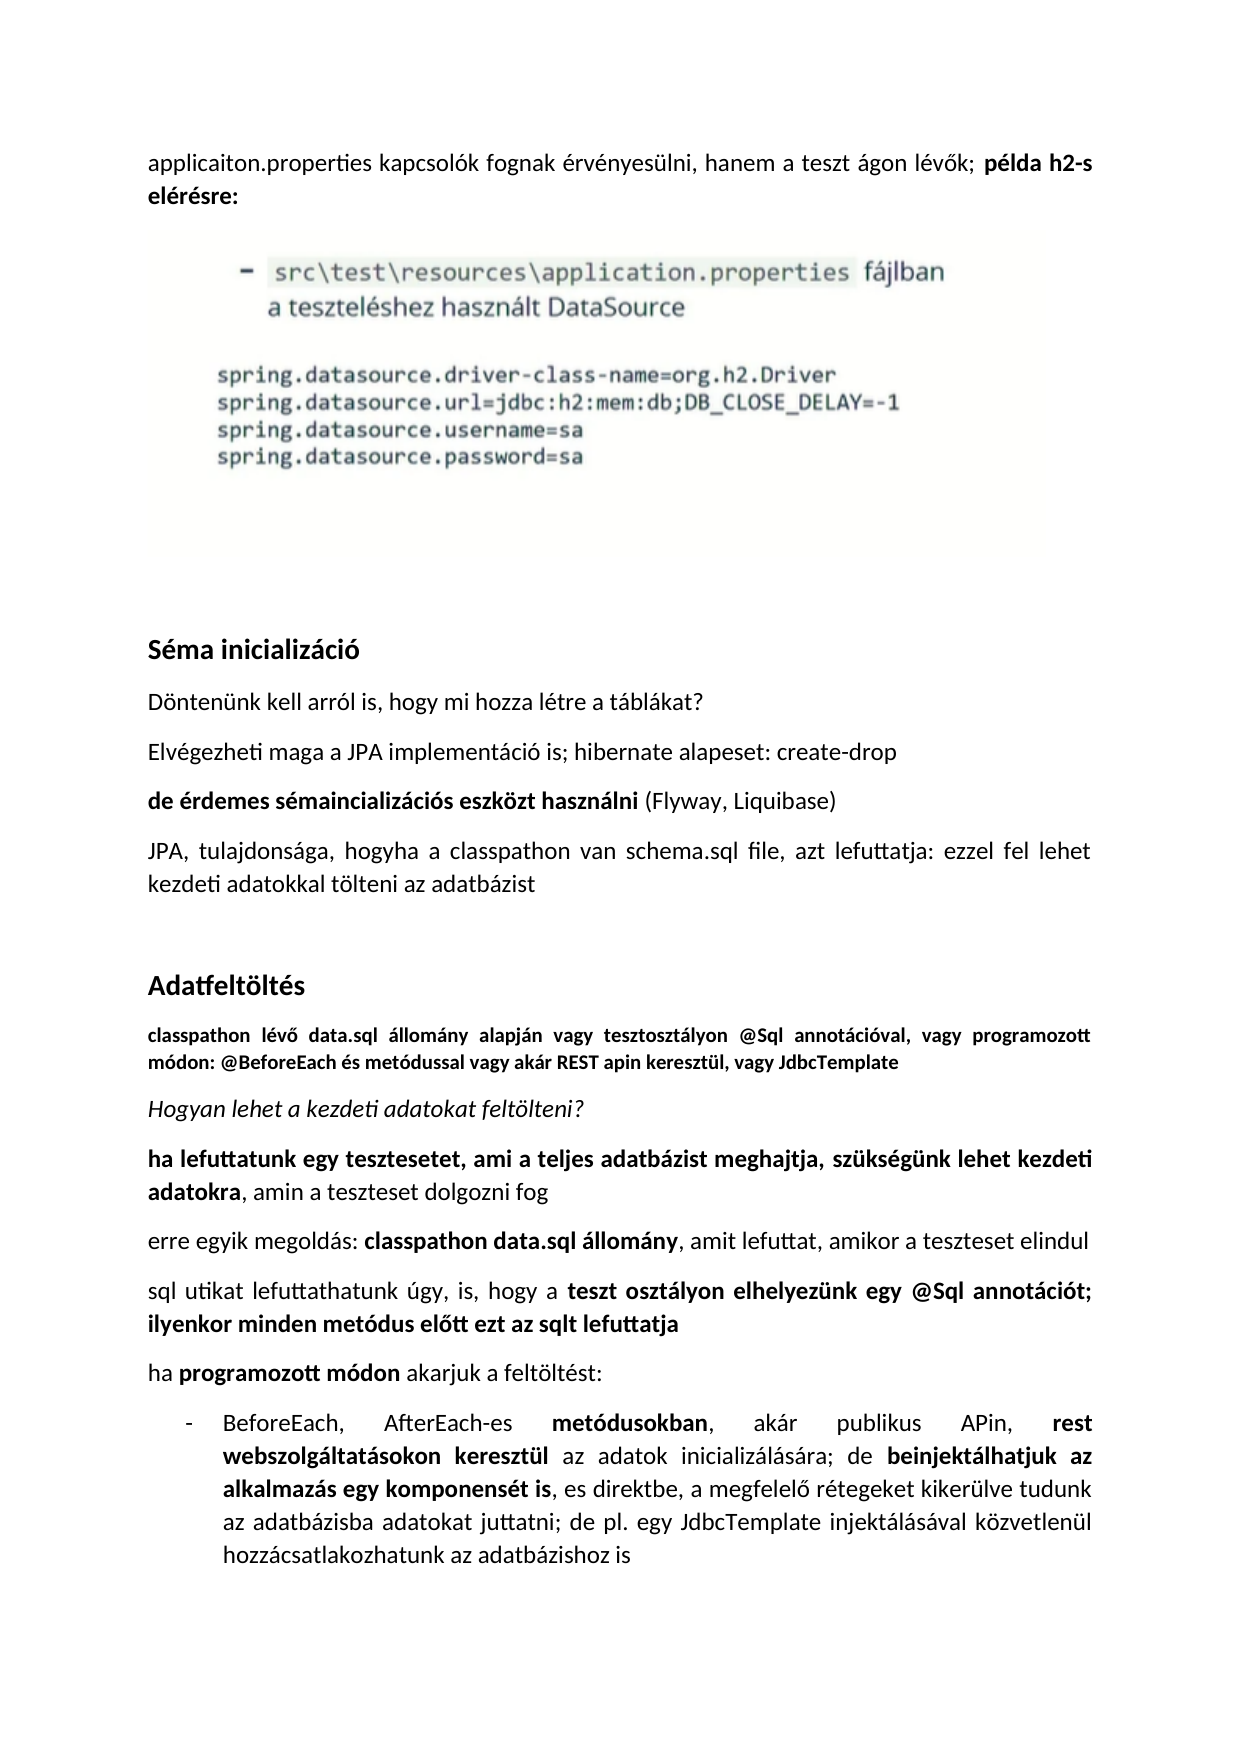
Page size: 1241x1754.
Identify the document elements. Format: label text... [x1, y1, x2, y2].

list BeforeEach, AfterEach-es metódusokban, akár publikus APin, rest webszolgáltatásokon keresztül az adatok inicializálására; de beinjektálhatjuk az alkalmazás egy komponensét is, es direktbe, a megfelelő rétegeket kikerülve tudunk az adatbázisba adatokat juttatni; de pl. egy JdbcTemplate injektálásával közvetlenül hozzácsatlakozhatunk az adatbázishoz is [185, 1407, 1093, 1569]
text Döntenünk kell arról is, hogy mi hozza létre a táblákat? [148, 686, 1093, 717]
text sql utikat lefuttathatunk úgy, is, hogy a teszt osztályon elhelyezünk egy @Sql annotációt; ilyenkor minden metódus előtt ezt az sqlt lefuttatja [148, 1275, 1093, 1338]
text erre egyik megoldás: classpathon data.sql állomány, amit lefuttat, amikor a teszteset elindul [148, 1226, 1093, 1256]
picture [147, 230, 1047, 557]
text ha lefuttatunk egy tesztesetet, ami a teljes adatbázist meghajtja, szükségünk lehet kezdeti adatokra, amin a teszteset dolgozni fog [148, 1143, 1093, 1206]
text Hogyan lehet a kezdeti adatokat feltölteni? [148, 1093, 1093, 1124]
text ha programozott módon akarjuk a feltöltést: [148, 1358, 1093, 1388]
text Elvégezheti maga a JPA implementáció is; hibernate alapeset: create-drop [148, 736, 1093, 766]
text de érdemes sémaincializációs eszközt használni (Flyway, Liquibase) [148, 785, 1093, 816]
text JPA, tulajdonsága, hogyha a classpathon van schema.sql file, azt lefuttatja: ezzel fel lehet kezdeti adatokkal tölteni az adatbázist [148, 835, 1093, 898]
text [148, 148, 1093, 211]
text Séma inicializáció [148, 631, 1093, 667]
text Adatfeltöltés [148, 967, 1093, 1002]
text classpathon lévő data.sql állomány alapján vagy tesztosztályon @Sql annotációval, vagy programozott módon: @BeforeEach és metódussal vagy akár REST apin keresztül, vagy JdbcTemplate [148, 1022, 1093, 1075]
